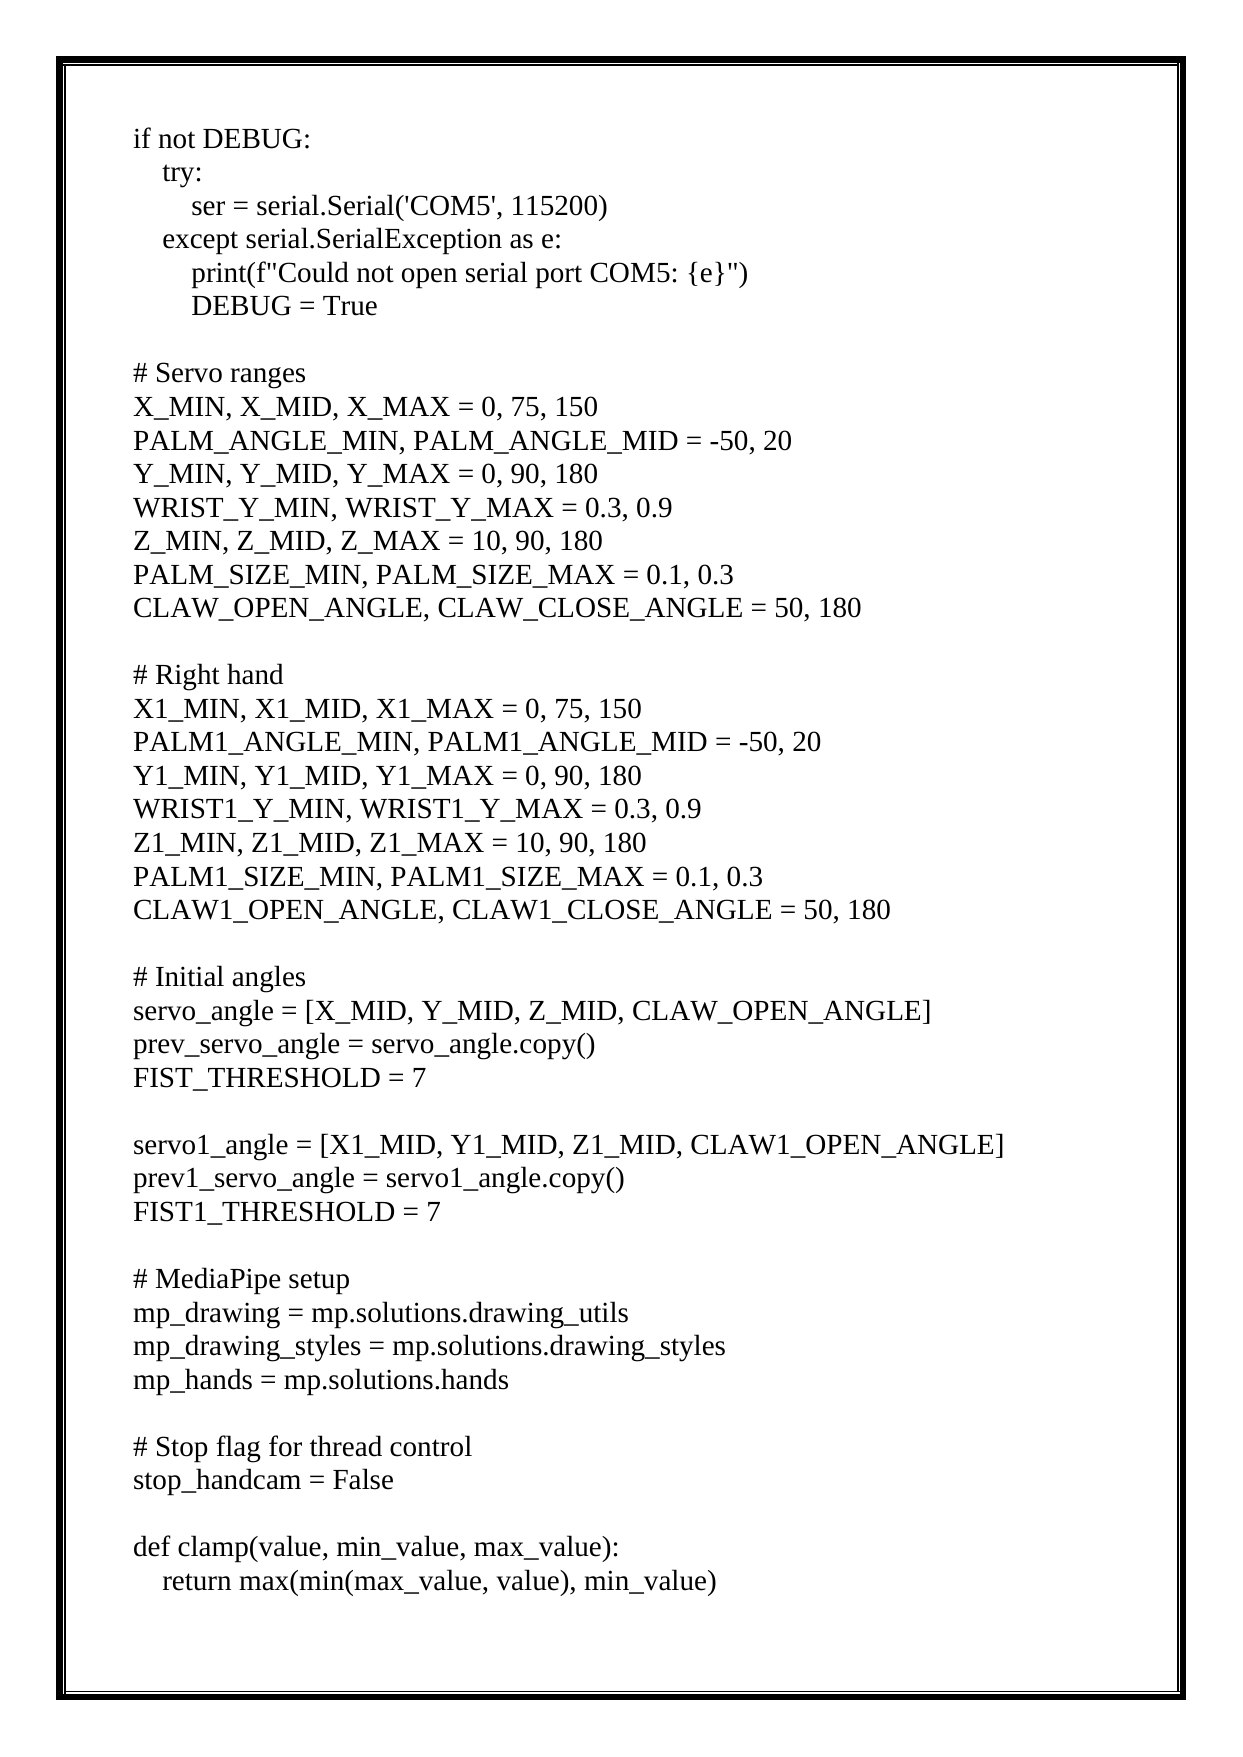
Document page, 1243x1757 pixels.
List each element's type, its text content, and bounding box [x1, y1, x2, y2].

text PALM1_ANGLE_MIN, PALM1_ANGLE_MID = -50, 20 [133, 724, 1110, 758]
text Y_MIN, Y_MID, Y_MAX = 0, 90, 180 [133, 456, 1110, 490]
text def clamp(value, min_value, max_value): [133, 1529, 1110, 1563]
text # Stop flag for thread control [133, 1429, 1110, 1462]
text print(f"Could not open serial port COM5: {e}") [133, 255, 1110, 288]
text Z1_MIN, Z1_MID, Z1_MAX = 10, 90, 180 [133, 825, 1110, 859]
text servo_angle = [X_MID, Y_MID, Z_MID, CLAW_OPEN_ANGLE] [133, 993, 1110, 1026]
text except serial.SerialException as e: [133, 221, 1110, 255]
text stop_handcam = False [133, 1462, 1110, 1496]
text PALM_SIZE_MIN, PALM_SIZE_MAX = 0.1, 0.3 [133, 557, 1110, 590]
text mp_hands = mp.solutions.hands [133, 1362, 1110, 1395]
text servo1_angle = [X1_MID, Y1_MID, Z1_MID, CLAW1_OPEN_ANGLE] [133, 1127, 1110, 1161]
text # Servo ranges [133, 356, 1110, 389]
text mp_drawing_styles = mp.solutions.drawing_styles [133, 1328, 1110, 1362]
text prev_servo_angle = servo_angle.copy() [133, 1026, 1110, 1060]
text prev1_servo_angle = servo1_angle.copy() [133, 1161, 1110, 1194]
text WRIST_Y_MIN, WRIST_Y_MAX = 0.3, 0.9 [133, 490, 1110, 523]
text ser = serial.Serial('COM5', 115200) [133, 188, 1110, 221]
text X_MIN, X_MID, X_MAX = 0, 75, 150 [133, 389, 1110, 423]
text # Right hand [133, 657, 1110, 691]
text # MediaPipe setup [133, 1261, 1110, 1295]
text DEBUG = True [133, 288, 1110, 322]
text CLAW1_OPEN_ANGLE, CLAW1_CLOSE_ANGLE = 50, 180 [133, 892, 1110, 926]
text Z_MIN, Z_MID, Z_MAX = 10, 90, 180 [133, 523, 1110, 557]
text PALM_ANGLE_MIN, PALM_ANGLE_MID = -50, 20 [133, 423, 1110, 456]
text FIST1_THRESHOLD = 7 [133, 1194, 1110, 1228]
text WRIST1_Y_MIN, WRIST1_Y_MAX = 0.3, 0.9 [133, 792, 1110, 825]
text return max(min(max_value, value), min_value) [133, 1563, 1110, 1597]
text X1_MIN, X1_MID, X1_MAX = 0, 75, 150 [133, 691, 1110, 724]
text if not DEBUG: [133, 121, 1110, 154]
text FIST_THRESHOLD = 7 [133, 1060, 1110, 1093]
text PALM1_SIZE_MIN, PALM1_SIZE_MAX = 0.1, 0.3 [133, 859, 1110, 892]
text mp_drawing = mp.solutions.drawing_utils [133, 1295, 1110, 1328]
text try: [133, 154, 1110, 188]
text CLAW_OPEN_ANGLE, CLAW_CLOSE_ANGLE = 50, 180 [133, 590, 1110, 624]
text Y1_MIN, Y1_MID, Y1_MAX = 0, 90, 180 [133, 758, 1110, 792]
text # Initial angles [133, 959, 1110, 993]
